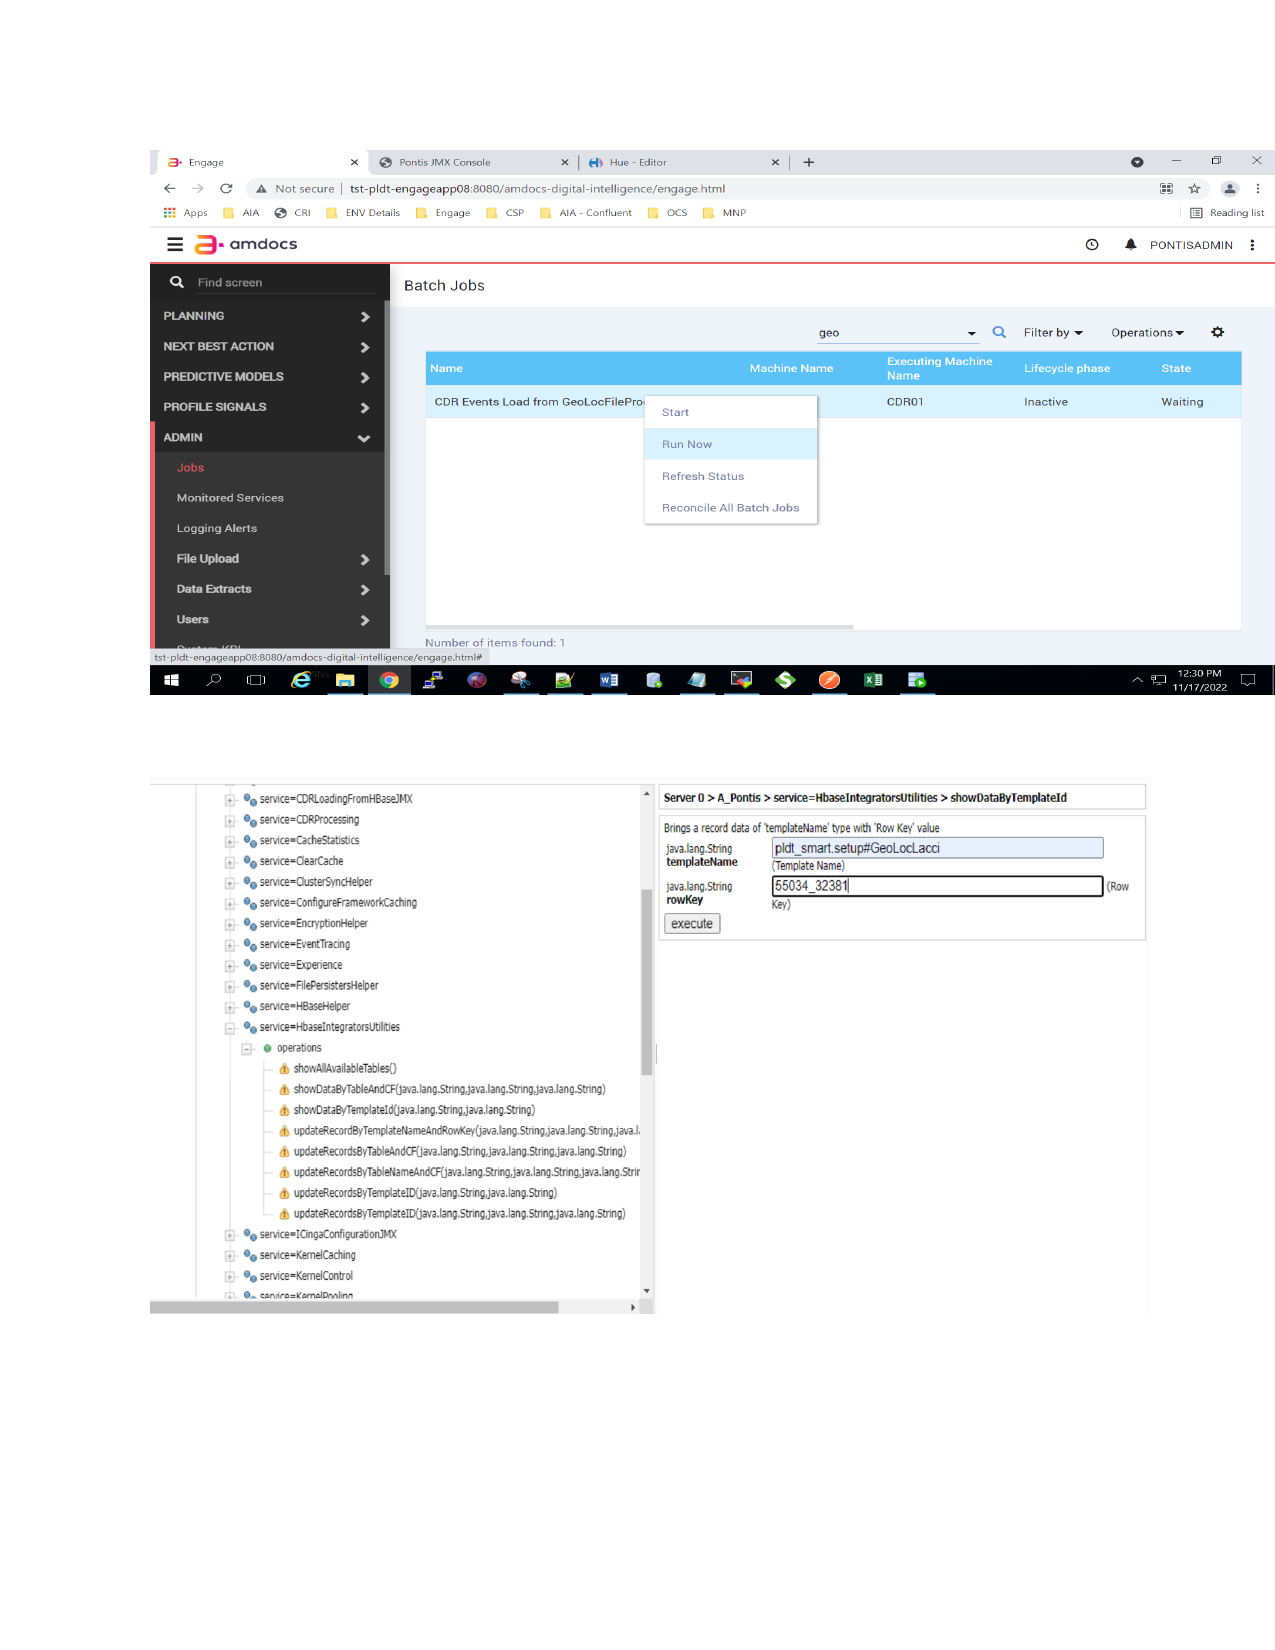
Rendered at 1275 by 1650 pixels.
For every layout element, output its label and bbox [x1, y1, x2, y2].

picture [150, 150, 1275, 695]
picture [150, 778, 1171, 1314]
